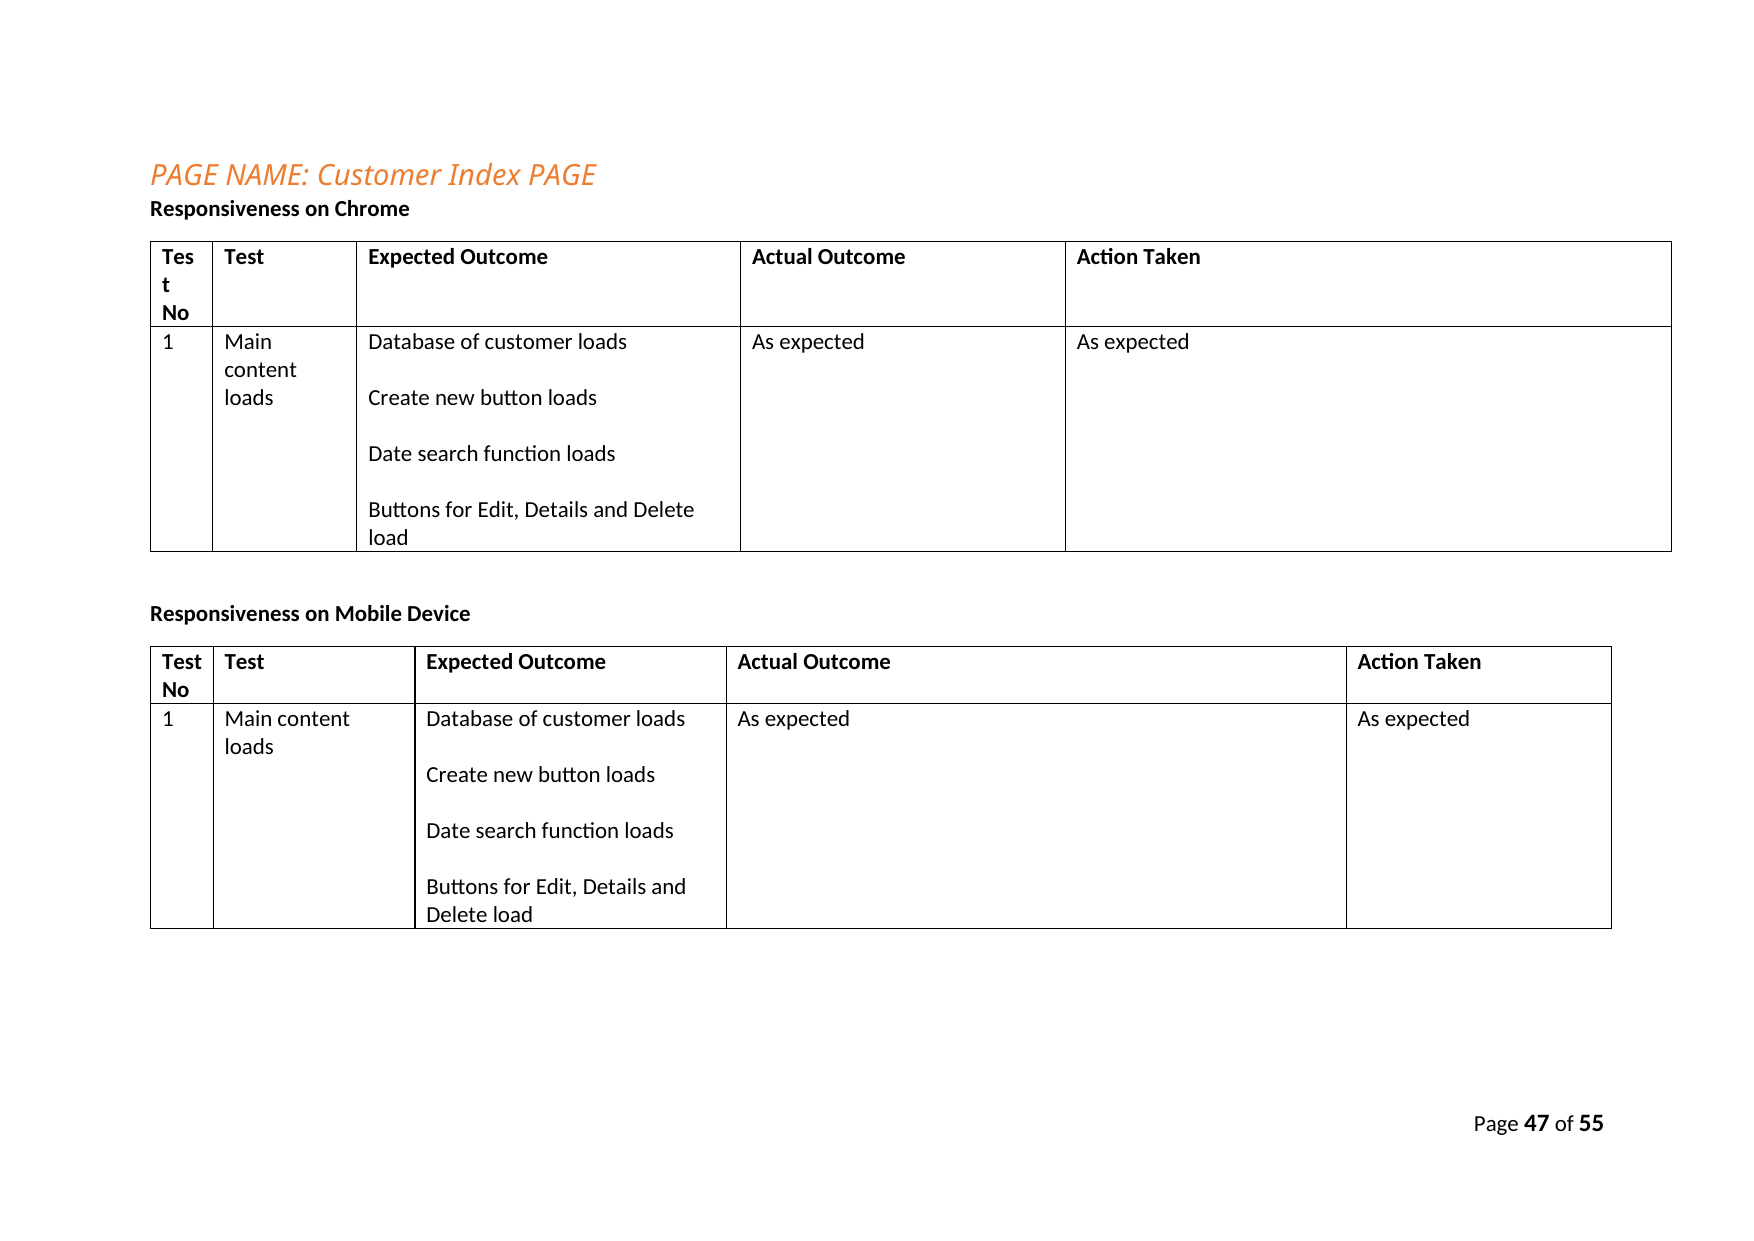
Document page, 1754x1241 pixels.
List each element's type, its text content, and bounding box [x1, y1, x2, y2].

subtitle PAGE NAME: Customer Index PAGE [150, 154, 1604, 194]
table_cell Main content loads [214, 704, 414, 928]
table_cell As expected [741, 327, 1065, 551]
table_header Action Taken [1066, 242, 1671, 326]
table_cell As expected [1347, 704, 1611, 928]
table_cell Database of customer loads Create new button loads Date search function loads Buttons for Edit, Details and Delete load [416, 704, 726, 928]
table_header Actual Outcome [727, 647, 1346, 703]
table_header Test [213, 242, 356, 326]
table_header Expected Outcome [357, 242, 740, 326]
table_header Actual Outcome [741, 242, 1065, 326]
table_cell Database of customer loads Create new button loads Date search function loads Buttons for Edit, Details and Delete load [357, 327, 740, 551]
table_header Test [214, 647, 414, 703]
table_header Test No [151, 647, 213, 703]
table_cell As expected [727, 704, 1346, 928]
table_cell 1 [151, 327, 212, 551]
table_cell 1 [151, 704, 213, 928]
text Responsiveness on Mobile Device [150, 599, 1604, 627]
table_cell As expected [1066, 327, 1671, 551]
table_header Expected Outcome [416, 647, 726, 703]
table_cell Main content loads [213, 327, 356, 551]
table_header Test No [151, 242, 212, 326]
table_header Action Taken [1347, 647, 1611, 703]
text Responsiveness on Chrome [150, 194, 1604, 222]
